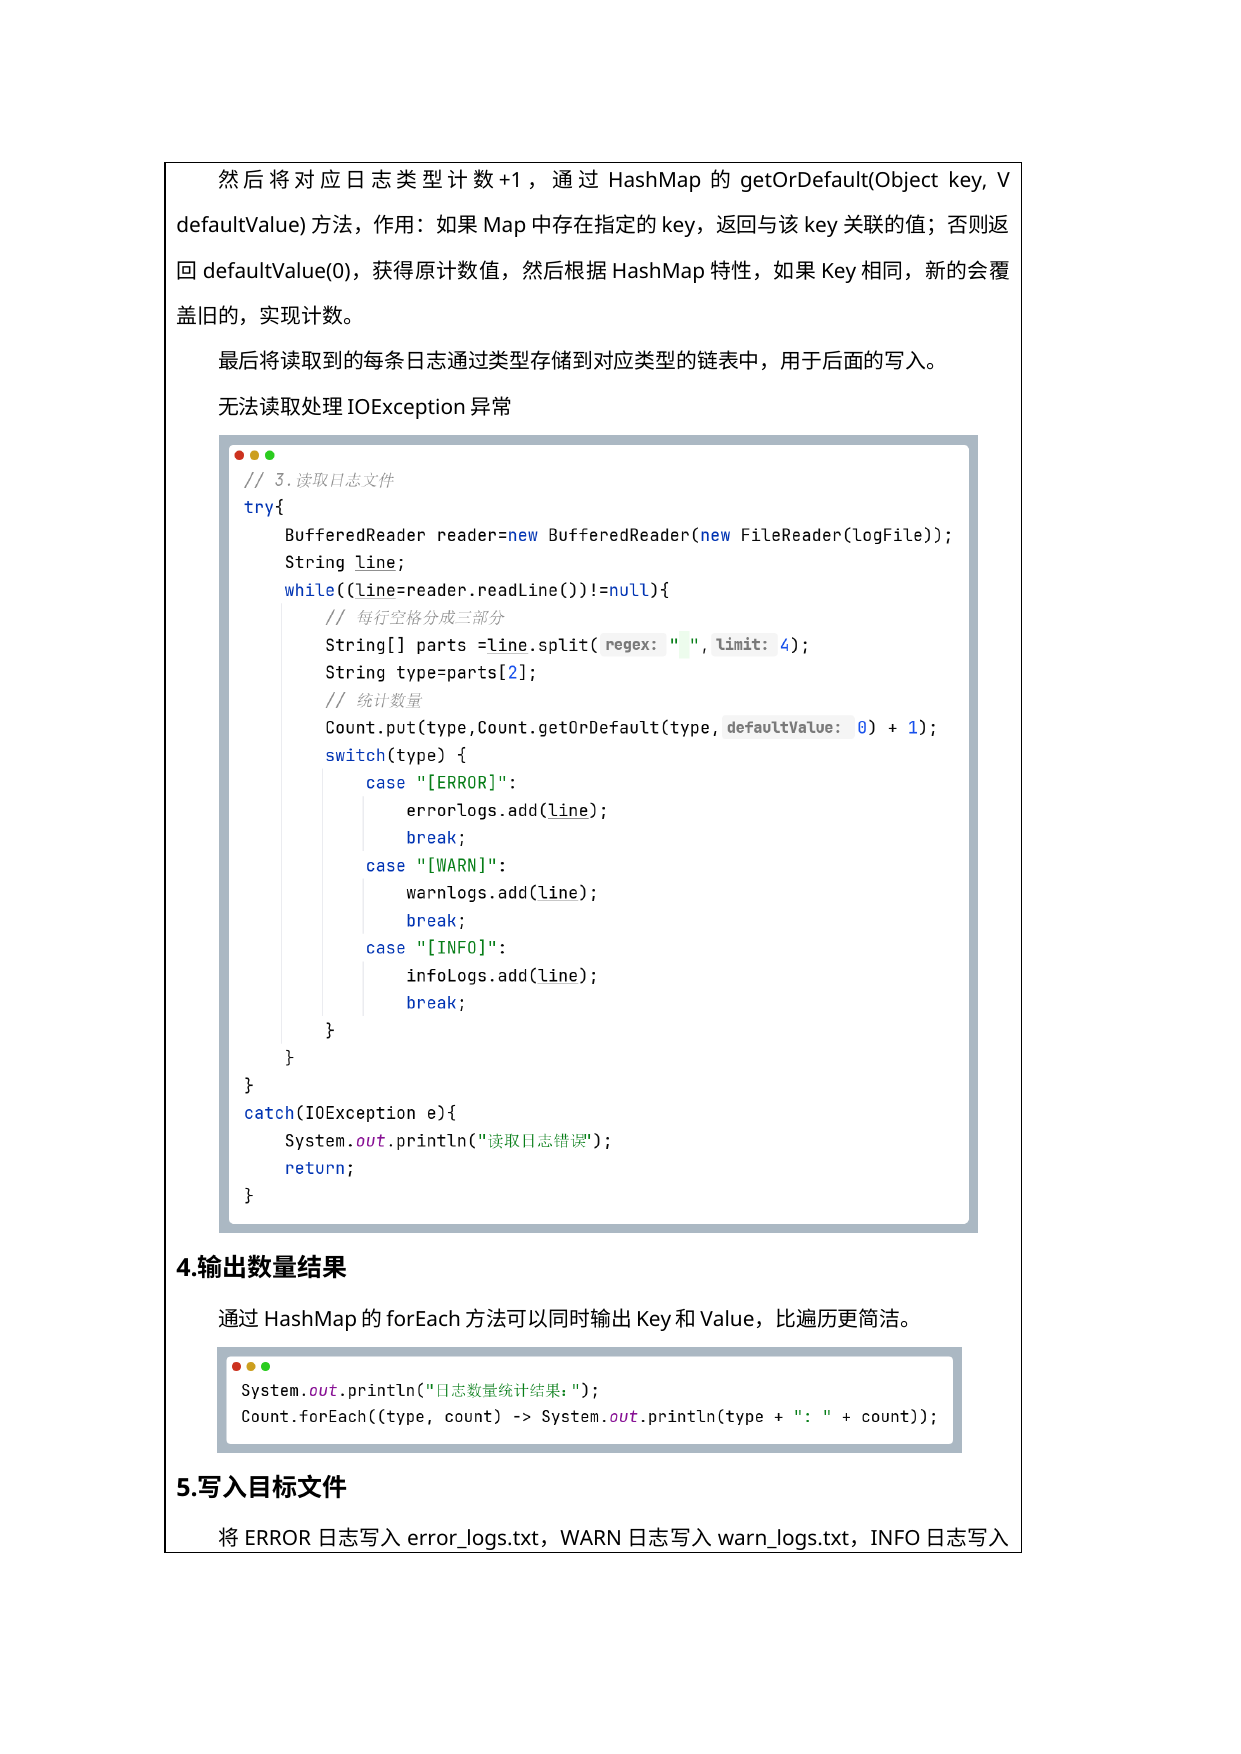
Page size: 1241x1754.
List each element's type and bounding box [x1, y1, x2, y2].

table_header [166, 163, 1021, 1552]
picture [219, 435, 978, 1233]
picture [217, 1347, 962, 1453]
